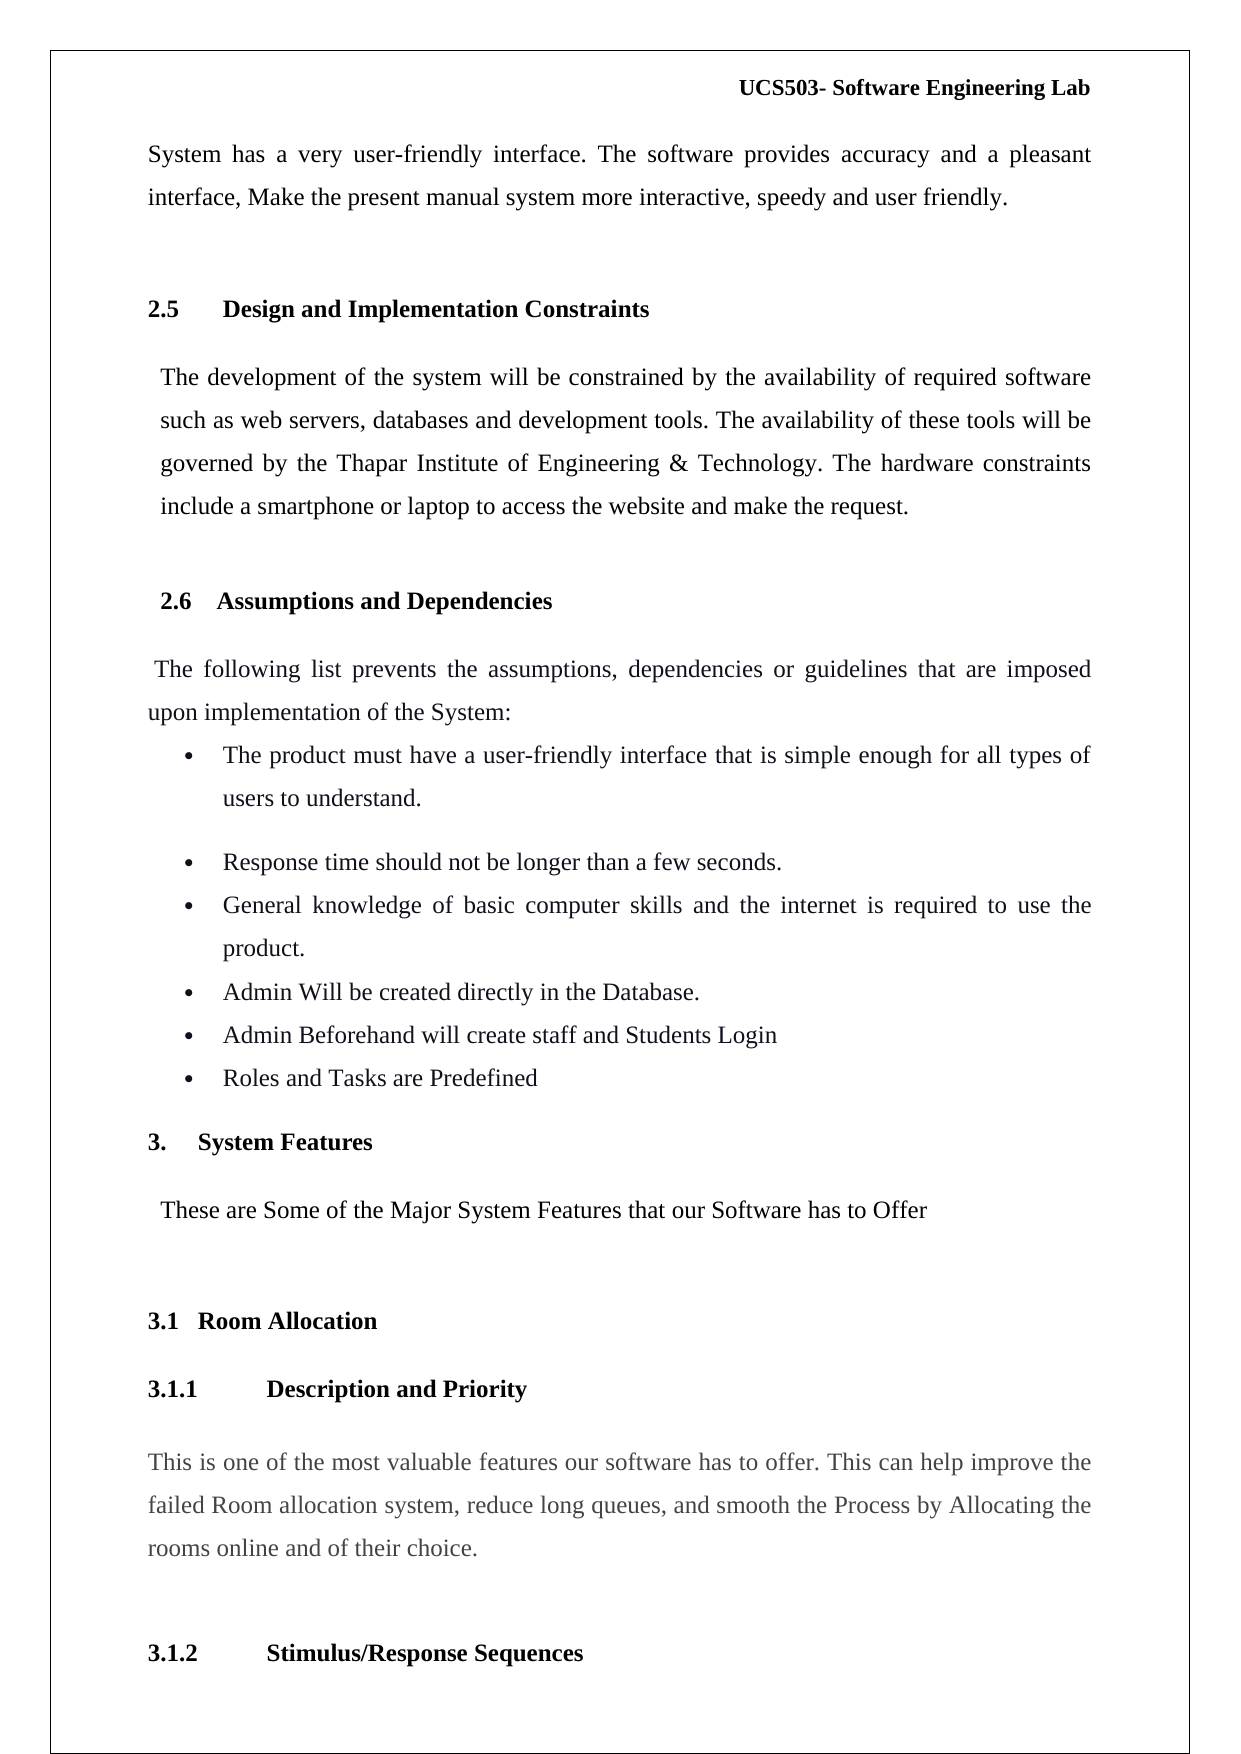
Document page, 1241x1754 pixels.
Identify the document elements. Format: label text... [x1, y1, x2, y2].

text 3. System Features [148, 1127, 1093, 1156]
list Response time should not be longer than a few seconds. [185, 847, 1093, 876]
list Roles and Tasks are Predefined [185, 1063, 1093, 1092]
text The development of the system will be constrained by the availability of required software such as web servers, databases and development tools. The availability of these tools will be governed by the Thapar Institute of Engineering & Technology. The hardware constraints include a smartphone or laptop to access the website and make the request. [160, 362, 1093, 520]
text 3.1.2 Stimulus/Response Sequences [148, 1638, 1093, 1667]
list Admin Will be created directly in the Database. [185, 977, 1093, 1005]
text The following list prevents the assumptions, dependencies or guidelines that are imposed upon implementation of the System: [148, 654, 1093, 726]
text 3.1 Room Allocation [148, 1306, 1093, 1335]
list Admin Beforehand will create staff and Students Login [185, 1020, 1093, 1048]
list The product must have a user-friendly interface that is simple enough for all types of users to understand. [185, 740, 1093, 812]
text 2.5 Design and Implementation Constraints [148, 294, 1093, 322]
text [148, 139, 1093, 211]
text These are Some of the Major System Features that our Software has to Offer [160, 1195, 1093, 1224]
list General knowledge of basic computer skills and the internet is required to use the product. [185, 890, 1093, 962]
text 3.1.1 Description and Priority [148, 1374, 1093, 1403]
text This is one of the most valuable features our software has to offer. This can help improve the failed Room allocation system, reduce long queues, and smooth the Process by Allocating the rooms online and of their choice. [148, 1447, 1093, 1562]
text 2.6 Assumptions and Dependencies [160, 586, 1093, 614]
